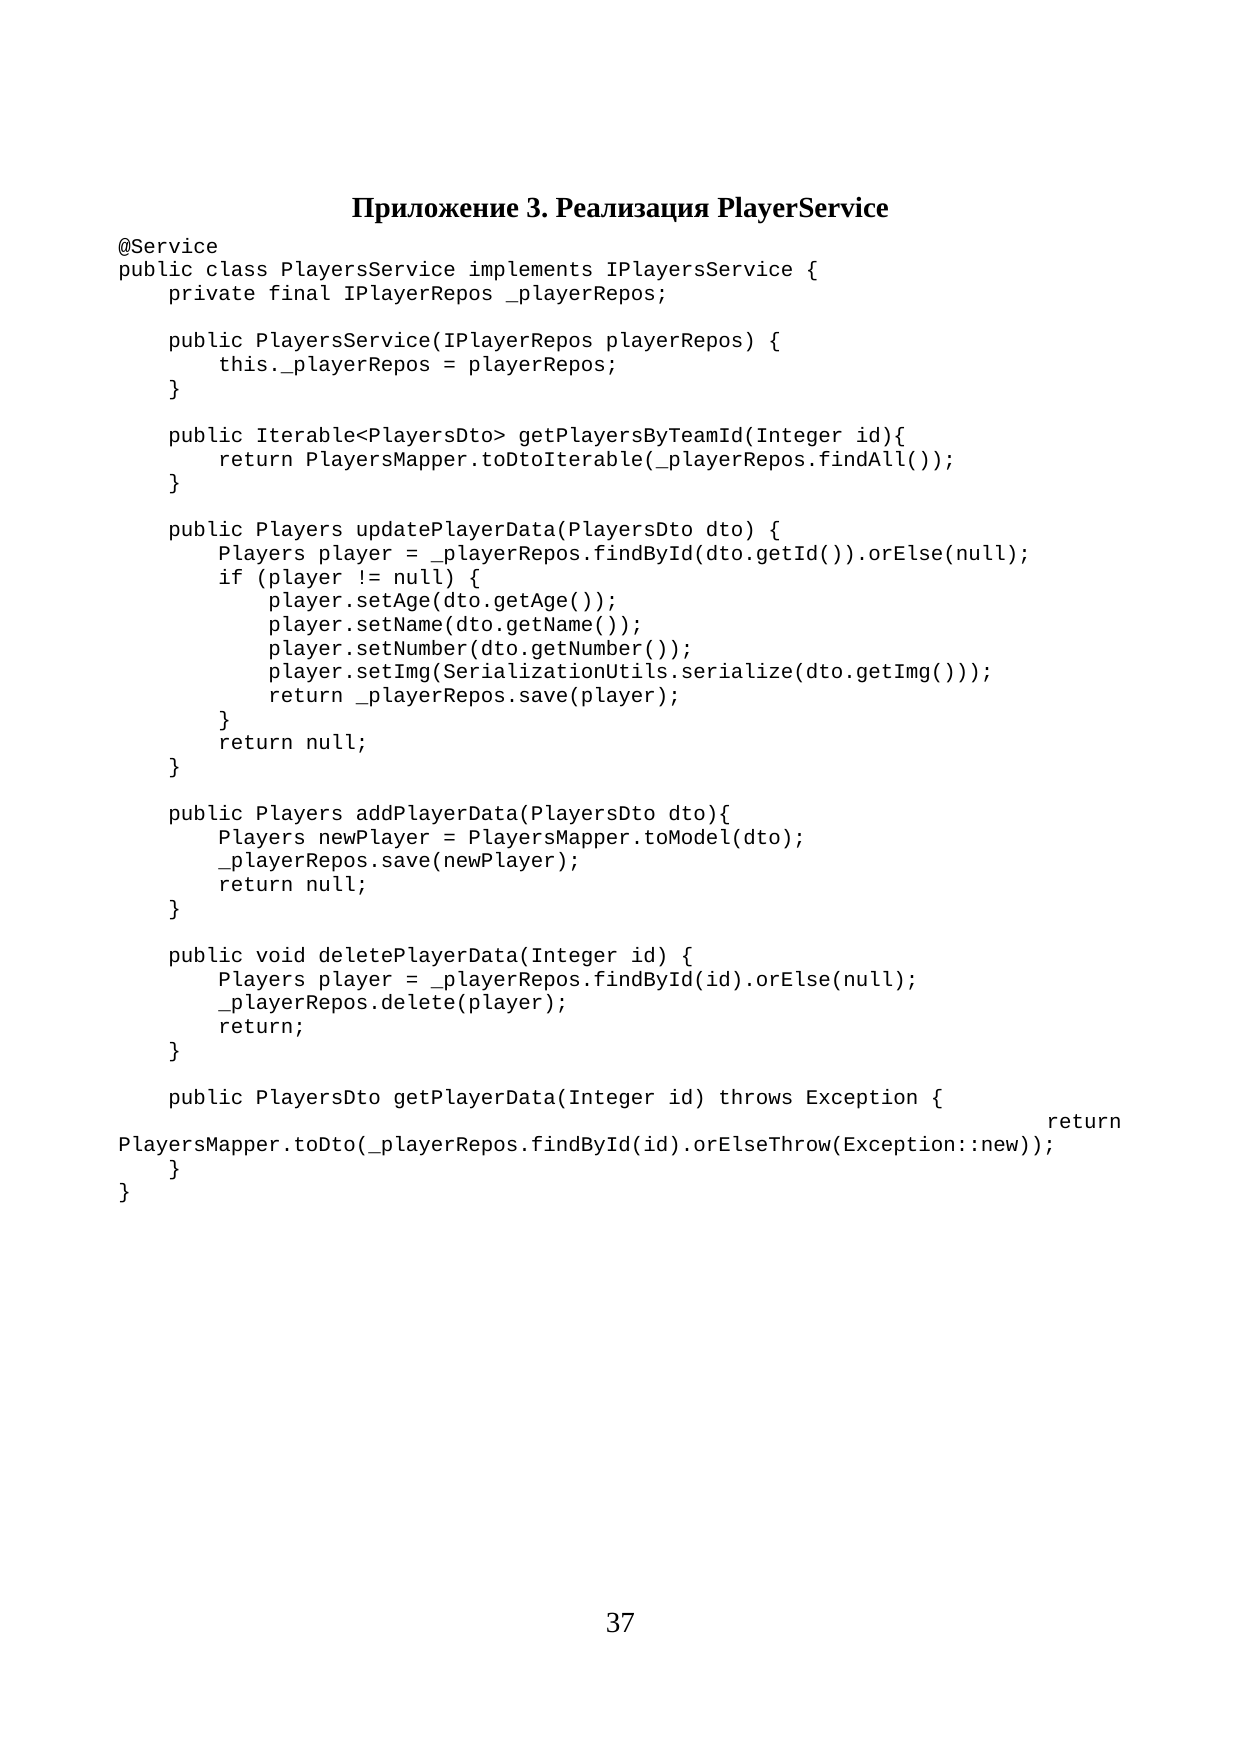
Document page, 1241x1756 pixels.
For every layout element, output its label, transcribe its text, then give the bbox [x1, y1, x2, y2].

subtitle Приложение 3. Реализация PlayerService [118, 190, 1122, 223]
text player.setName(dto.getName()); [118, 614, 1122, 638]
text Players player = _playerRepos.findById(id).orElse(null); [118, 969, 1122, 992]
text } [118, 709, 1122, 732]
text } [118, 1182, 1122, 1205]
text } [118, 378, 1122, 401]
text public Players updatePlayerData(PlayersDto dto) { [118, 519, 1122, 543]
text @Service [118, 236, 1122, 259]
text public PlayersService(IPlayerRepos playerRepos) { [118, 330, 1122, 354]
text return _playerRepos.save(player); [118, 685, 1122, 709]
text return PlayersMapper.toDtoIterable(_playerRepos.findAll()); [118, 448, 1122, 472]
text public void deletePlayerData(Integer id) { [118, 945, 1122, 969]
text } [118, 1158, 1122, 1182]
text } [118, 1040, 1122, 1063]
text Players newPlayer = PlayersMapper.toModel(dto); [118, 827, 1122, 851]
text player.setNumber(dto.getNumber()); [118, 638, 1122, 661]
text return PlayersMapper.toDto(_playerRepos.findById(id).orElseThrow(Exception::new)); [118, 1111, 1122, 1158]
text player.setAge(dto.getAge()); [118, 590, 1122, 614]
text public PlayersDto getPlayerData(Integer id) throws Exception { [118, 1087, 1122, 1111]
text this._playerRepos = playerRepos; [118, 354, 1122, 378]
text } [118, 898, 1122, 921]
text } [118, 472, 1122, 496]
text if (player != null) { [118, 567, 1122, 590]
text return; [118, 1016, 1122, 1040]
text _playerRepos.delete(player); [118, 992, 1122, 1016]
text _playerRepos.save(newPlayer); [118, 851, 1122, 874]
text Players player = _playerRepos.findById(dto.getId()).orElse(null); [118, 543, 1122, 567]
text public Iterable<PlayersDto> getPlayersByTeamId(Integer id){ [118, 425, 1122, 448]
text private final IPlayerRepos _playerRepos; [118, 283, 1122, 307]
text player.setImg(SerializationUtils.serialize(dto.getImg())); [118, 661, 1122, 685]
text return null; [118, 732, 1122, 756]
text return null; [118, 874, 1122, 898]
text public Players addPlayerData(PlayersDto dto){ [118, 803, 1122, 827]
text public class PlayersService implements IPlayersService { [118, 259, 1122, 283]
text } [118, 756, 1122, 779]
